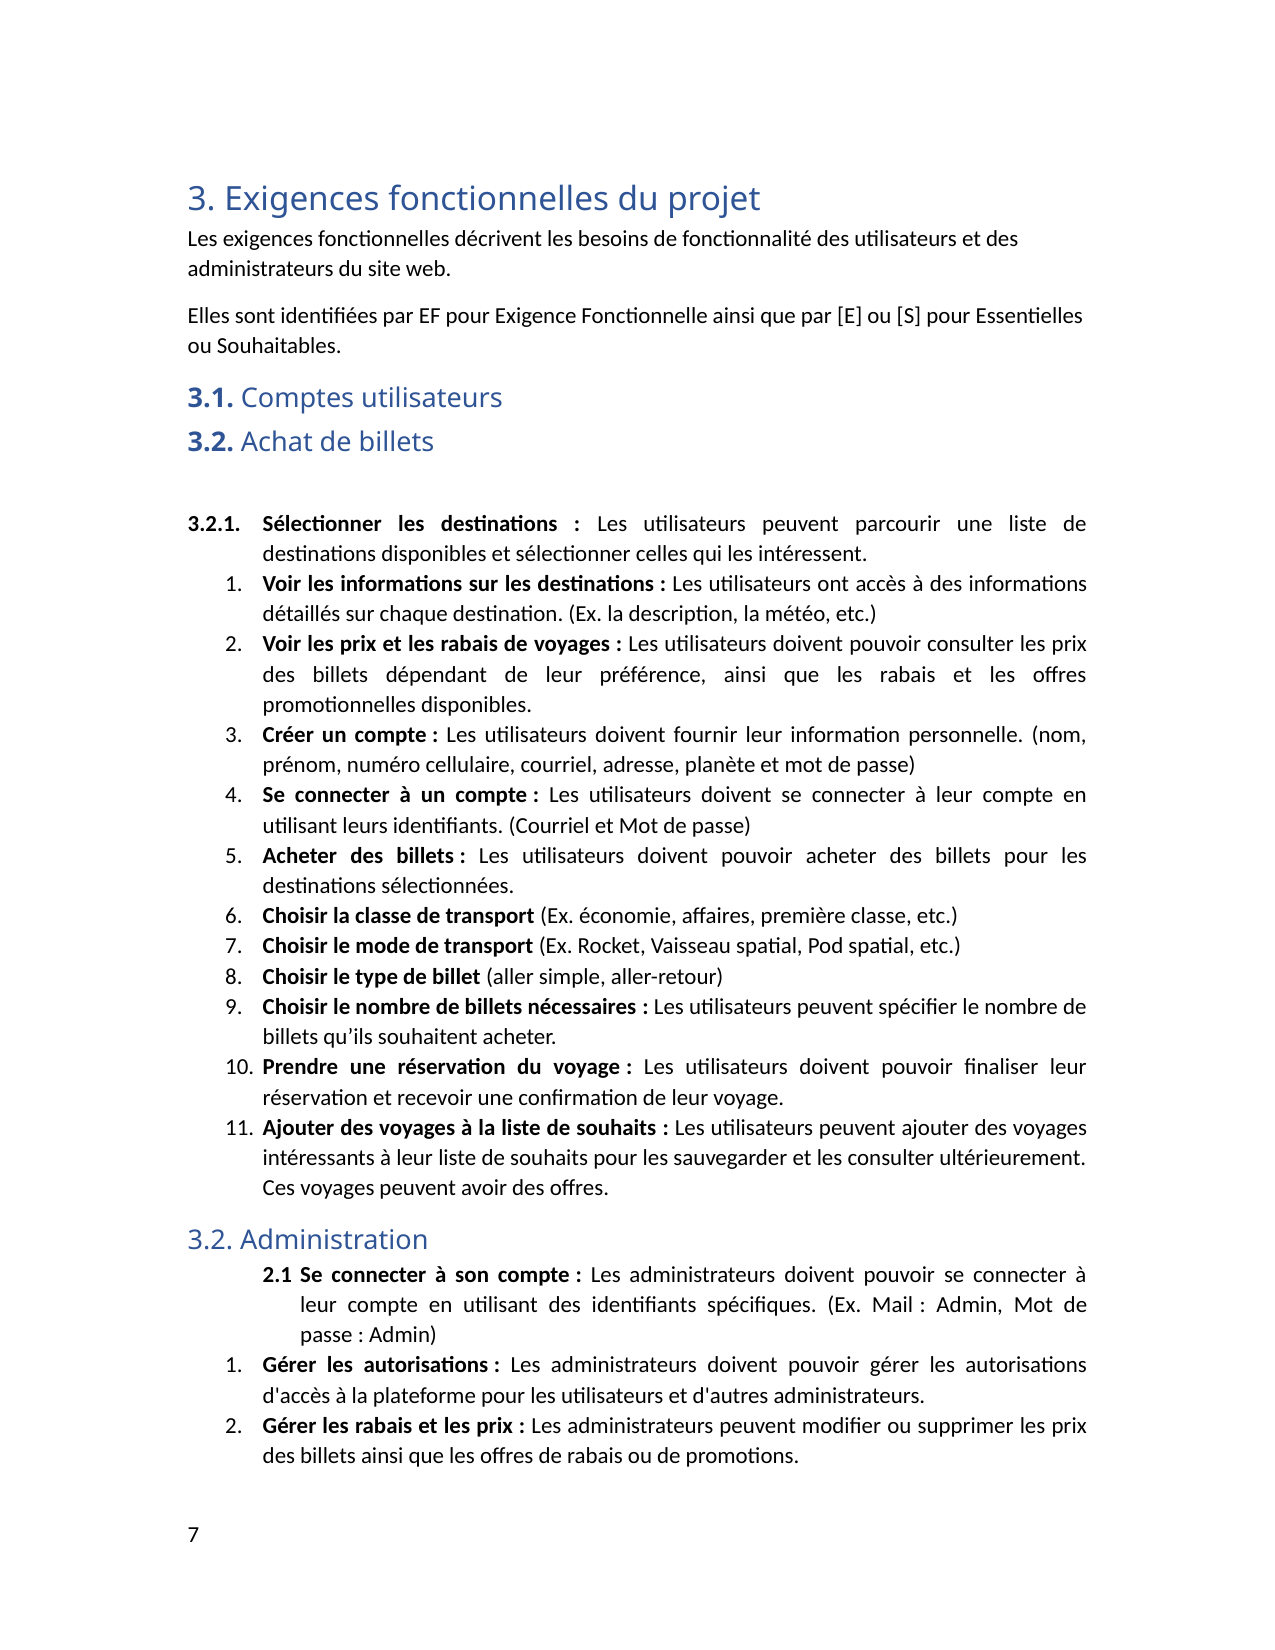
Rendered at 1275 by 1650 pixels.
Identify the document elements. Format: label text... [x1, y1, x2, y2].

list Choisir le mode de transport (Ex. Rocket, Vaisseau spatial, Pod spatial, etc.) [225, 932, 1087, 960]
list Choisir le nombre de billets nécessaires : Les utilisateurs peuvent spécifier le nombre de billets qu’ils souhaitent acheter. [225, 992, 1087, 1050]
list Se connecter à un compte : Les utilisateurs doivent se connecter à leur compte en utilisant leurs identifiants. (Courriel et Mot de passe) [225, 781, 1087, 839]
list Prendre une réservation du voyage : Les utilisateurs doivent pouvoir finaliser leur réservation et recevoir une confirmation de leur voyage. [225, 1052, 1087, 1111]
list Sélectionner les destinations : Les utilisateurs peuvent parcourir une liste de destinations disponibles et sélectionner celles qui les intéressent. [187, 509, 1087, 567]
subtitle Comptes utilisateurs [187, 378, 1087, 415]
subtitle 3.2. Administration [187, 1220, 1087, 1257]
subtitle 3. Exigences fonctionnelles du projet [187, 175, 1087, 220]
list Choisir la classe de transport (Ex. économie, affaires, première classe, etc.) [225, 901, 1087, 929]
text Les exigences fonctionnelles décrivent les besoins de fonctionnalité des utilisateurs et des administrateurs du site web. [187, 224, 1087, 282]
text Elles sont identifiées par EF pour Exigence Fonctionnelle ainsi que par [E] ou [S] pour Essentielles ou Souhaitables. [187, 301, 1087, 359]
list Créer un compte : Les utilisateurs doivent fournir leur information personnelle. (nom, prénom, numéro cellulaire, courriel, adresse, planète et mot de passe) [225, 720, 1087, 778]
list Gérer les rabais et les prix : Les administrateurs peuvent modifier ou supprimer les prix des billets ainsi que les offres de rabais ou de promotions. [225, 1411, 1087, 1469]
list Voir les informations sur les destinations : Les utilisateurs ont accès à des informations détaillés sur chaque destination. (Ex. la description, la météo, etc.) [225, 569, 1087, 627]
list Ajouter des voyages à la liste de souhaits : Les utilisateurs peuvent ajouter des voyages intéressants à leur liste de souhaits pour les sauvegarder et les consulter ultérieurement. Ces voyages peuvent avoir des offres. [225, 1113, 1087, 1201]
list Choisir le type de billet (aller simple, aller-retour) [225, 962, 1087, 990]
list Voir les prix et les rabais de voyages : Les utilisateurs doivent pouvoir consulter les prix des billets dépendant de leur préférence, ainsi que les rabais et les offres promotionnelles disponibles. [225, 629, 1087, 718]
list Se connecter à son compte : Les administrateurs doivent pouvoir se connecter à leur compte en utilisant des identifiants spécifiques. (Ex. Mail : Admin, Mot de passe : Admin) [262, 1260, 1087, 1348]
list Gérer les autorisations : Les administrateurs doivent pouvoir gérer les autorisations d'accès à la plateforme pour les utilisateurs et d'autres administrateurs. [225, 1351, 1087, 1409]
subtitle Achat de billets [187, 422, 1087, 459]
list Acheter des billets : Les utilisateurs doivent pouvoir acheter des billets pour les destinations sélectionnées. [225, 841, 1087, 899]
